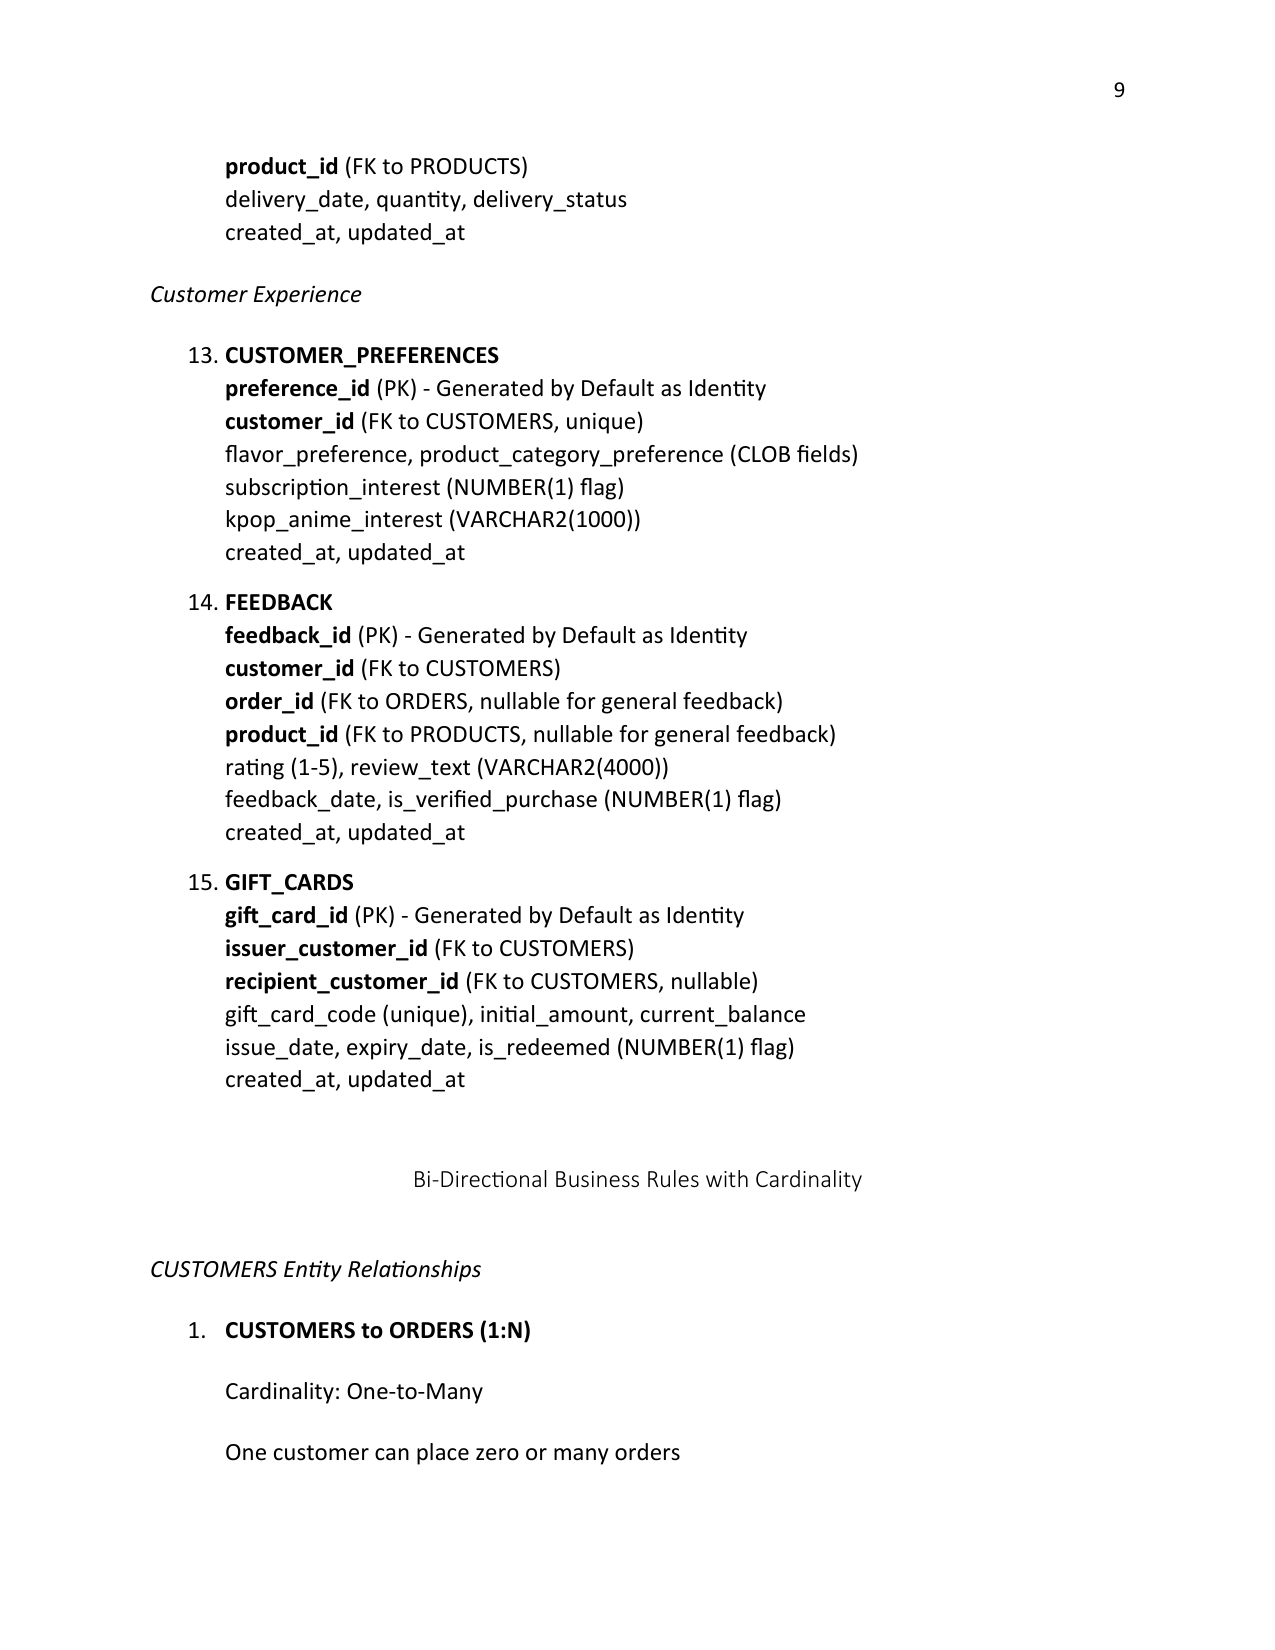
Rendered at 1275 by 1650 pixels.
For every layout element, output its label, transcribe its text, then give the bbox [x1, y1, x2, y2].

list FEEDBACK feedback_id (PK) - Generated by Default as Identity customer_id (FK to CUSTOMERS) order_id (FK to ORDERS, nullable for general feedback) product_id (FK to PRODUCTS, nullable for general feedback) rating (1-5), review_text (VARCHAR2(4000)) feedback_date, is_verified_purchase (NUMBER(1) flag) created_at, updated_at [187, 586, 1125, 847]
subtitle Customer Experience [150, 278, 1125, 308]
subtitle CUSTOMERS Entity Relationships [150, 1253, 1125, 1283]
list GIFT_CARDS gift_card_id (PK) - Generated by Default as Identity issuer_customer_id (FK to CUSTOMERS) recipient_customer_id (FK to CUSTOMERS, nullable) gift_card_code (unique), initial_amount, current_balance issue_date, expiry_date, is_redeemed (NUMBER(1) flag) created_at, updated_at [187, 866, 1125, 1094]
subtitle Bi-Directional Business Rules with Cardinality [150, 1163, 1125, 1193]
list CUSTOMER_PREFERENCES preference_id (PK) - Generated by Default as Identity customer_id (FK to CUSTOMERS, unique) flavor_preference, product_category_preference (CLOB fields) subscription_interest (NUMBER(1) flag) kpop_anime_interest (VARCHAR2(1000)) created_at, updated_at [187, 339, 1125, 567]
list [187, 150, 1125, 246]
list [187, 1314, 1125, 1467]
